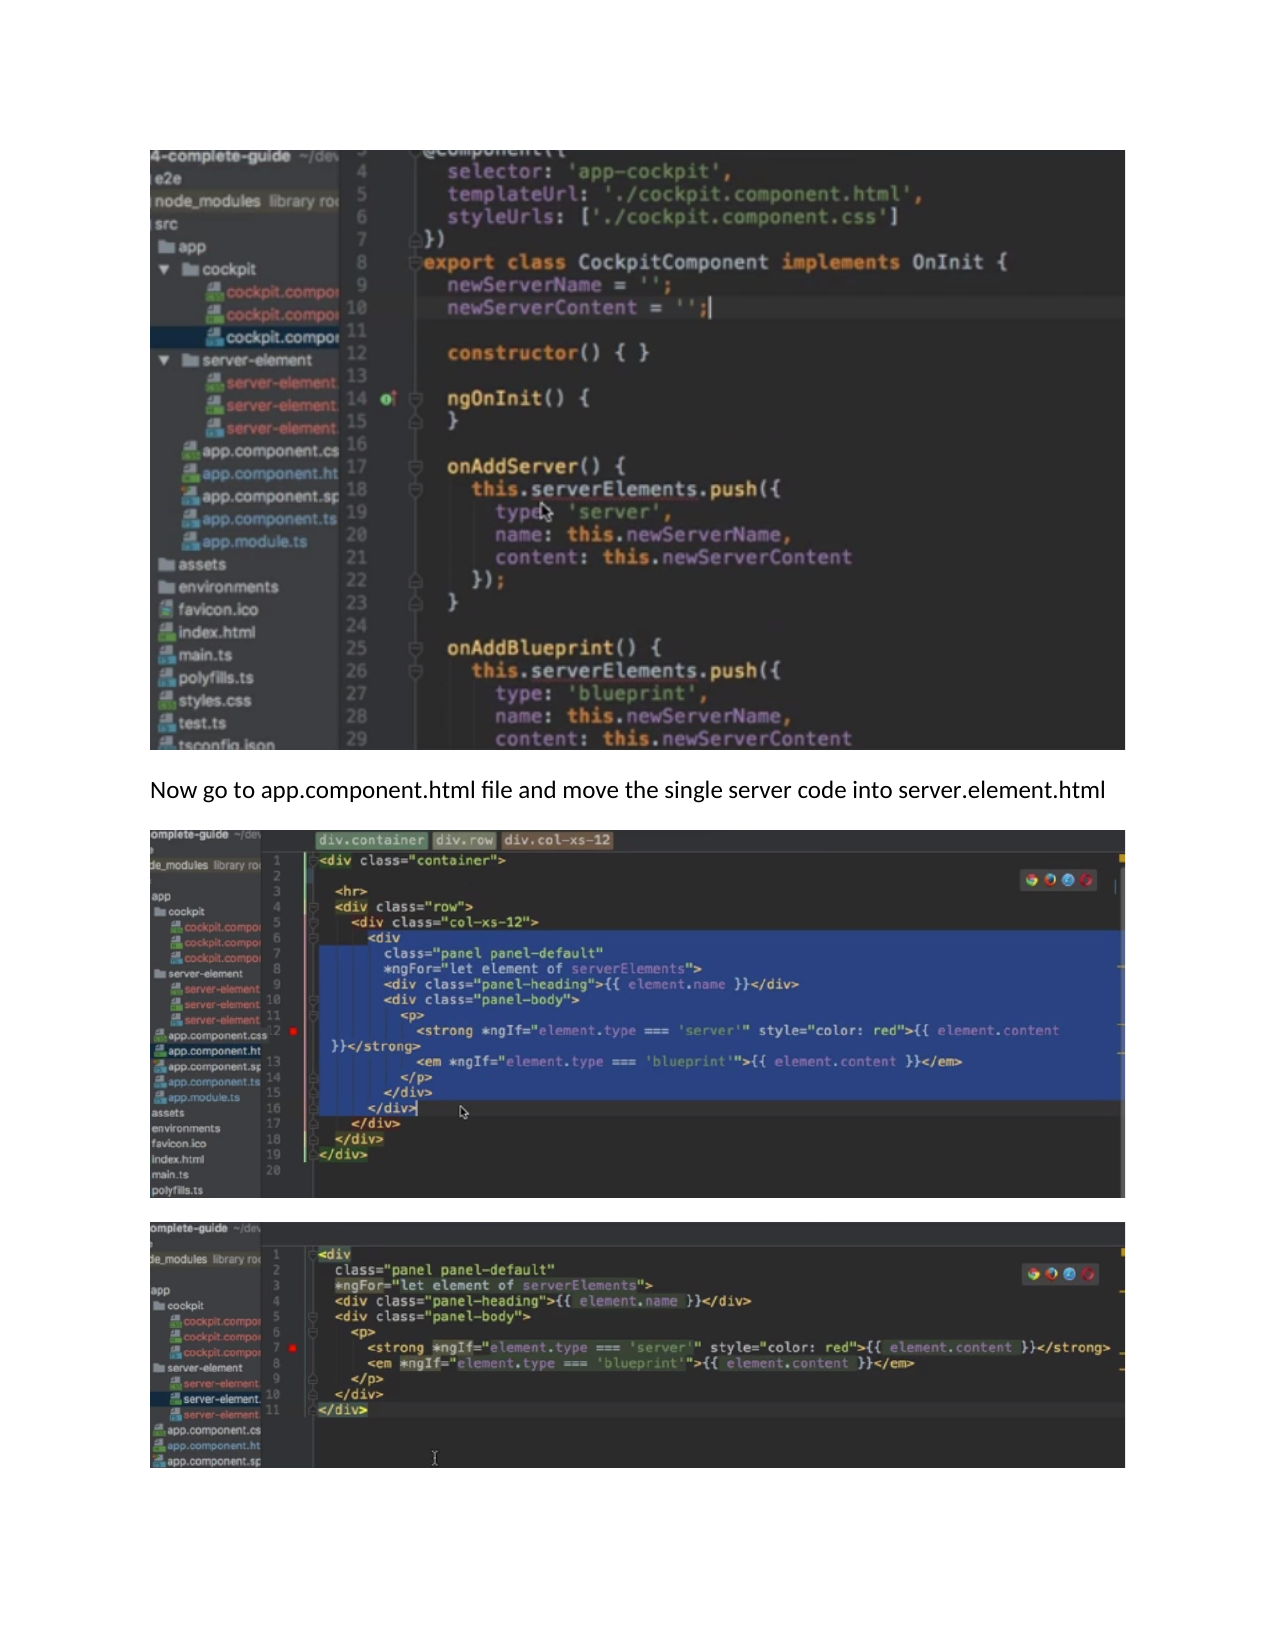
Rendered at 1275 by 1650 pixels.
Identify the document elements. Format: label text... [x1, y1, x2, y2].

text Now go to app.component.html file and move the single server code into server.element.html [150, 774, 1125, 805]
picture [150, 830, 1125, 1198]
picture [150, 150, 1125, 750]
picture [150, 1222, 1125, 1468]
